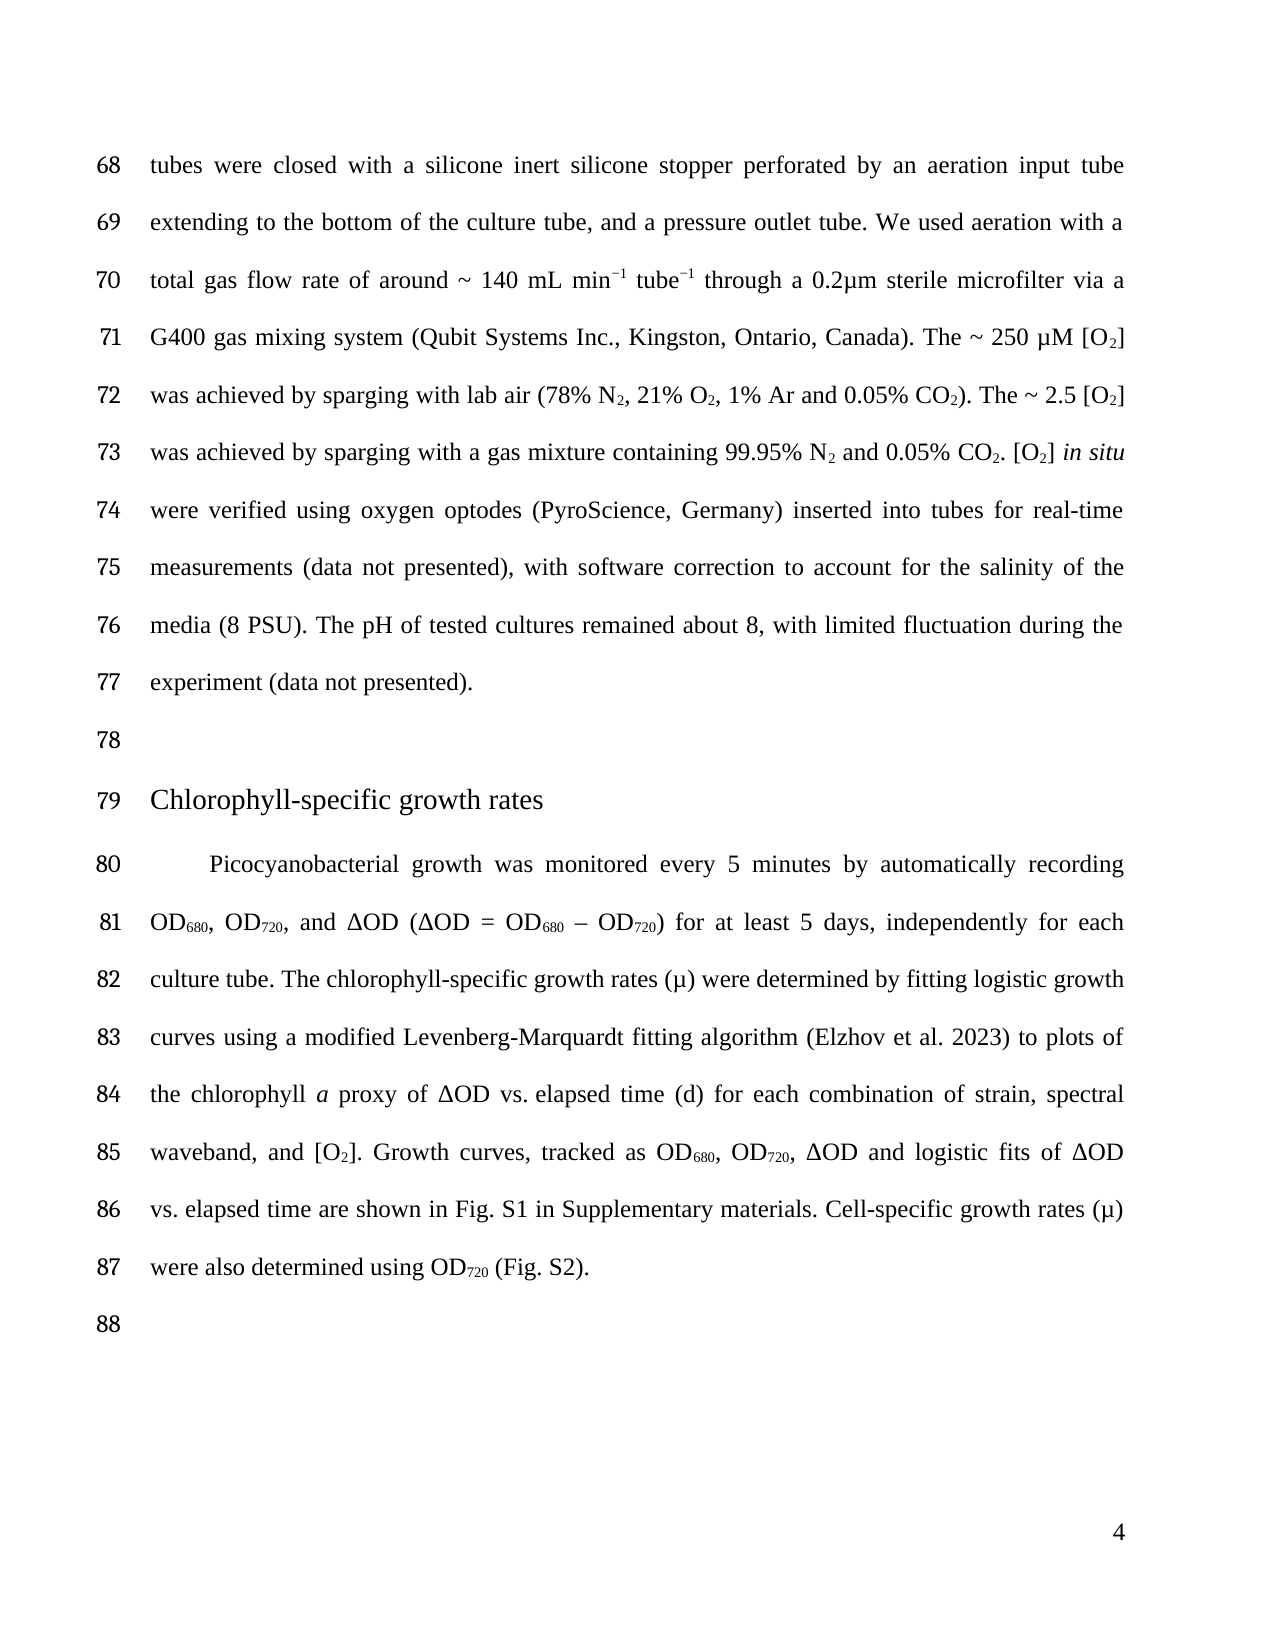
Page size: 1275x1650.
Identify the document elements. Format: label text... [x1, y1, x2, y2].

text Picocyanobacterial growth was monitored every 5 minutes by automatically recording OD680, OD720, and ΔOD (ΔOD = OD680 – OD720) for at least 5 days, independently for each culture tube. The chlorophyll-specific growth rates (µ) were determined by fitting logistic growth curves using a modified Levenberg-Marquardt fitting algorithm (Elzhov et al. 2023) to plots of the chlorophyll a proxy of ΔOD vs. elapsed time (d) for each combination of strain, spectral waveband, and [O2]. Growth curves, tracked as OD680, OD720, ΔOD and logistic fits of ΔOD vs. elapsed time are shown in Fig. S1 in Supplementary materials. Cell-specific growth rates (µ) were also determined using OD720 (Fig. S2). [150, 849, 1125, 1281]
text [150, 150, 1125, 696]
subtitle Chlorophyll-specific growth rates [150, 782, 1125, 816]
